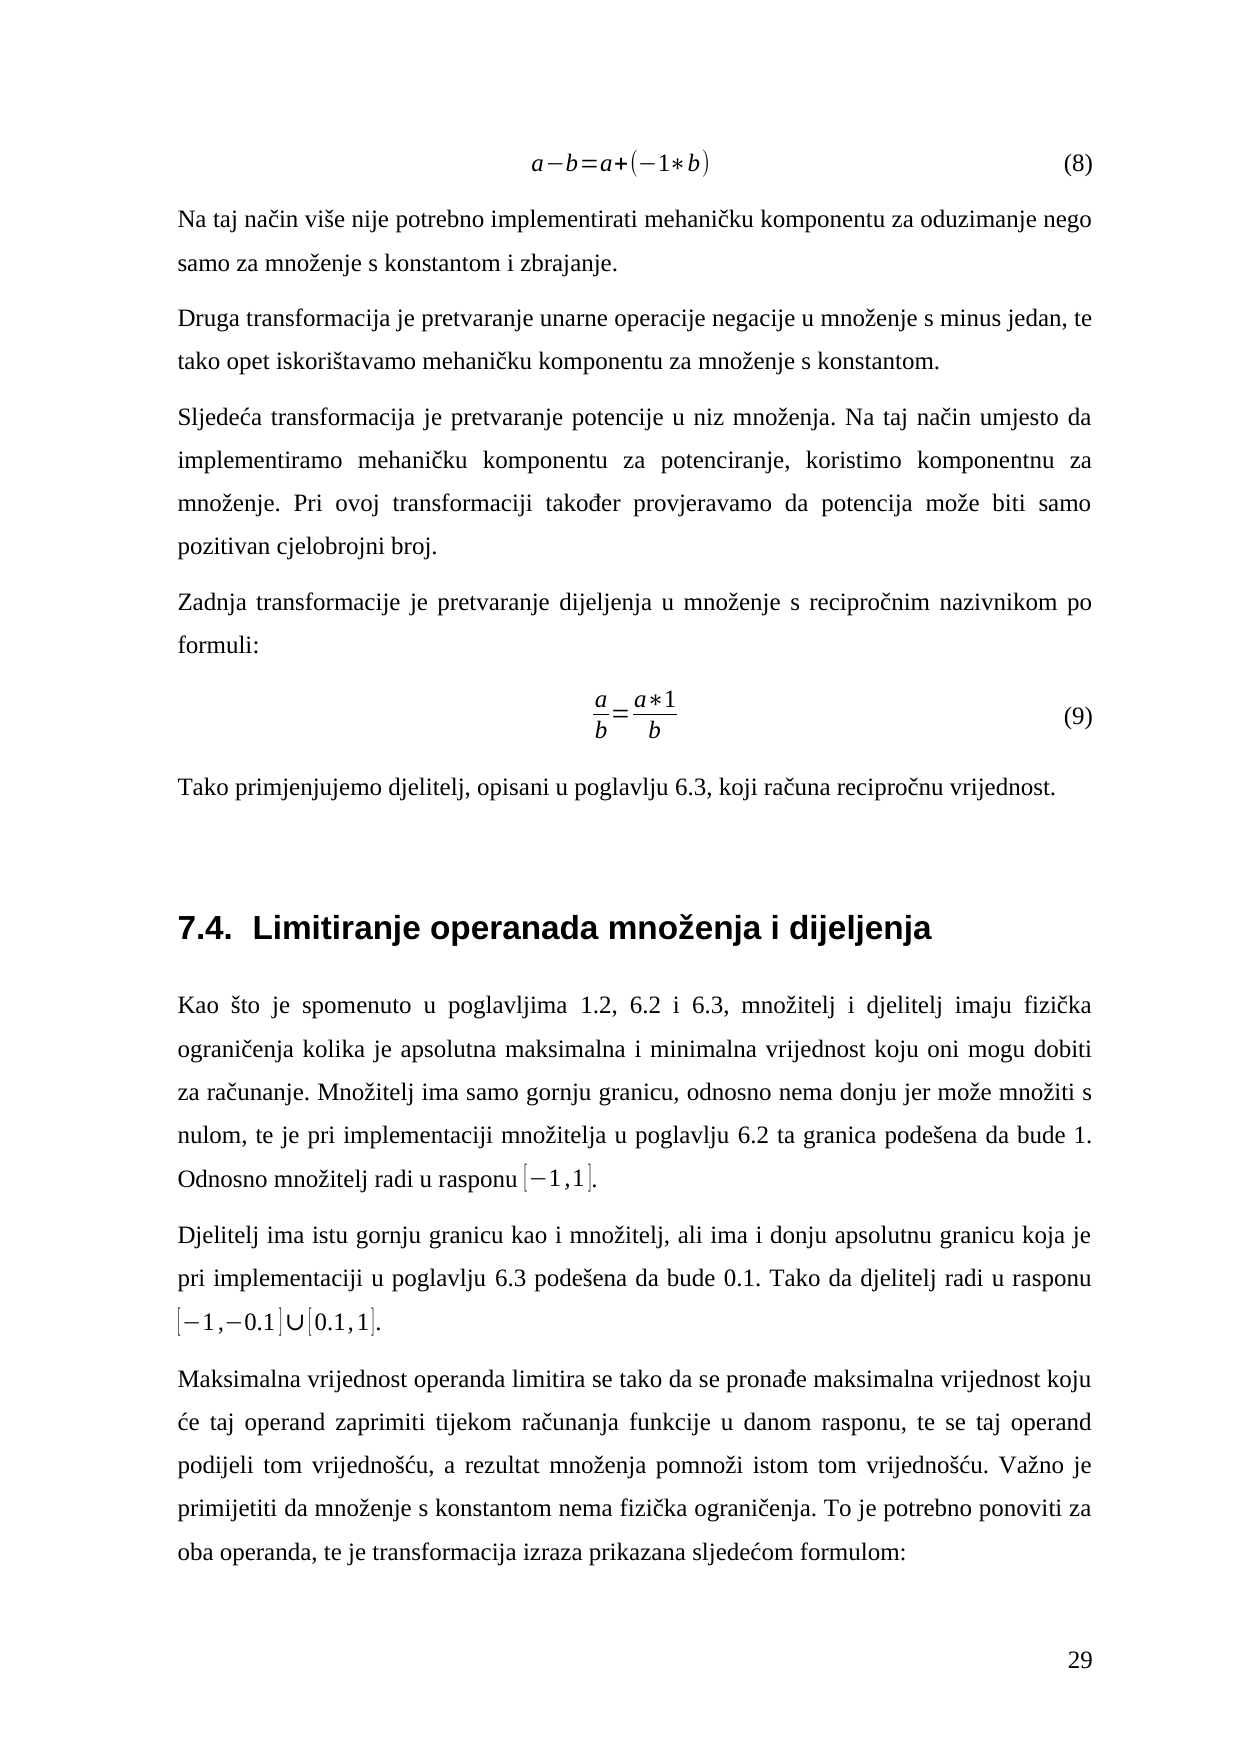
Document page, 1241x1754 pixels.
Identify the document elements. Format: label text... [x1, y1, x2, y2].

text Maksimalna vrijednost operanda limitira se tako da se pronađe maksimalna vrijednost koju će taj operand zaprimiti tijekom računanja funkcije u danom rasponu, te se taj operand podijeli tom vrijednošću, a rezultat množenja pomnoži istom tom vrijednošću. Važno je primijetiti da množenje s konstantom nema fizička ograničenja. To je potrebno ponoviti za oba operanda, te je transformacija izraza prikazana sljedećom formulom: [177, 1364, 1092, 1565]
text (8) [177, 148, 1092, 178]
text Druga transformacija je pretvaranje unarne operacije negacije u množenje s minus jedan, te tako opet iskorištavamo mehaničku komponentu za množenje s konstantom. [177, 303, 1092, 375]
text Kao što je spomenuto u poglavljima 1.2, 6.2 i 6.3, množitelj i djelitelj imaju fizička ograničenja kolika je apsolutna maksimalna i minimalna vrijednost koju oni mogu dobiti za računanje. Množitelj ima samo gornju granicu, odnosno nema donju jer može množiti s nulom, te je pri implementaciji množitelja u poglavlju 6.2 ta granica podešena da bude 1. Odnosno množitelj radi u rasponu . [177, 991, 1092, 1193]
subtitle Limitiranje operanada množenja i dijeljenja [177, 908, 1092, 946]
text Zadnja transformacije je pretvaranje dijeljenja u množenje s recipročnim nazivnikom po formuli: [177, 587, 1092, 659]
text Tako primjenjujemo djelitelj, opisani u poglavlju 6.3, koji računa recipročnu vrijednost. [177, 772, 1092, 800]
text (9) [177, 686, 1092, 745]
text Sljedeća transformacija je pretvaranje potencije u niz množenja. Na taj način umjesto da implementiramo mehaničku komponentu za potenciranje, koristimo komponentnu za množenje. Pri ovoj transformaciji također provjeravamo da potencija može biti samo pozitivan cjelobrojni broj. [177, 402, 1092, 560]
text Na taj način više nije potrebno implementirati mehaničku komponentu za oduzimanje nego samo za množenje s konstantom i zbrajanje. [177, 204, 1092, 276]
text Djelitelj ima istu gornju granicu kao i množitelj, ali ima i donju apsolutnu granicu koja je pri implementaciji u poglavlju 6.3 podešena da bude 0.1. Tako da djelitelj radi u rasponu . [177, 1220, 1092, 1337]
